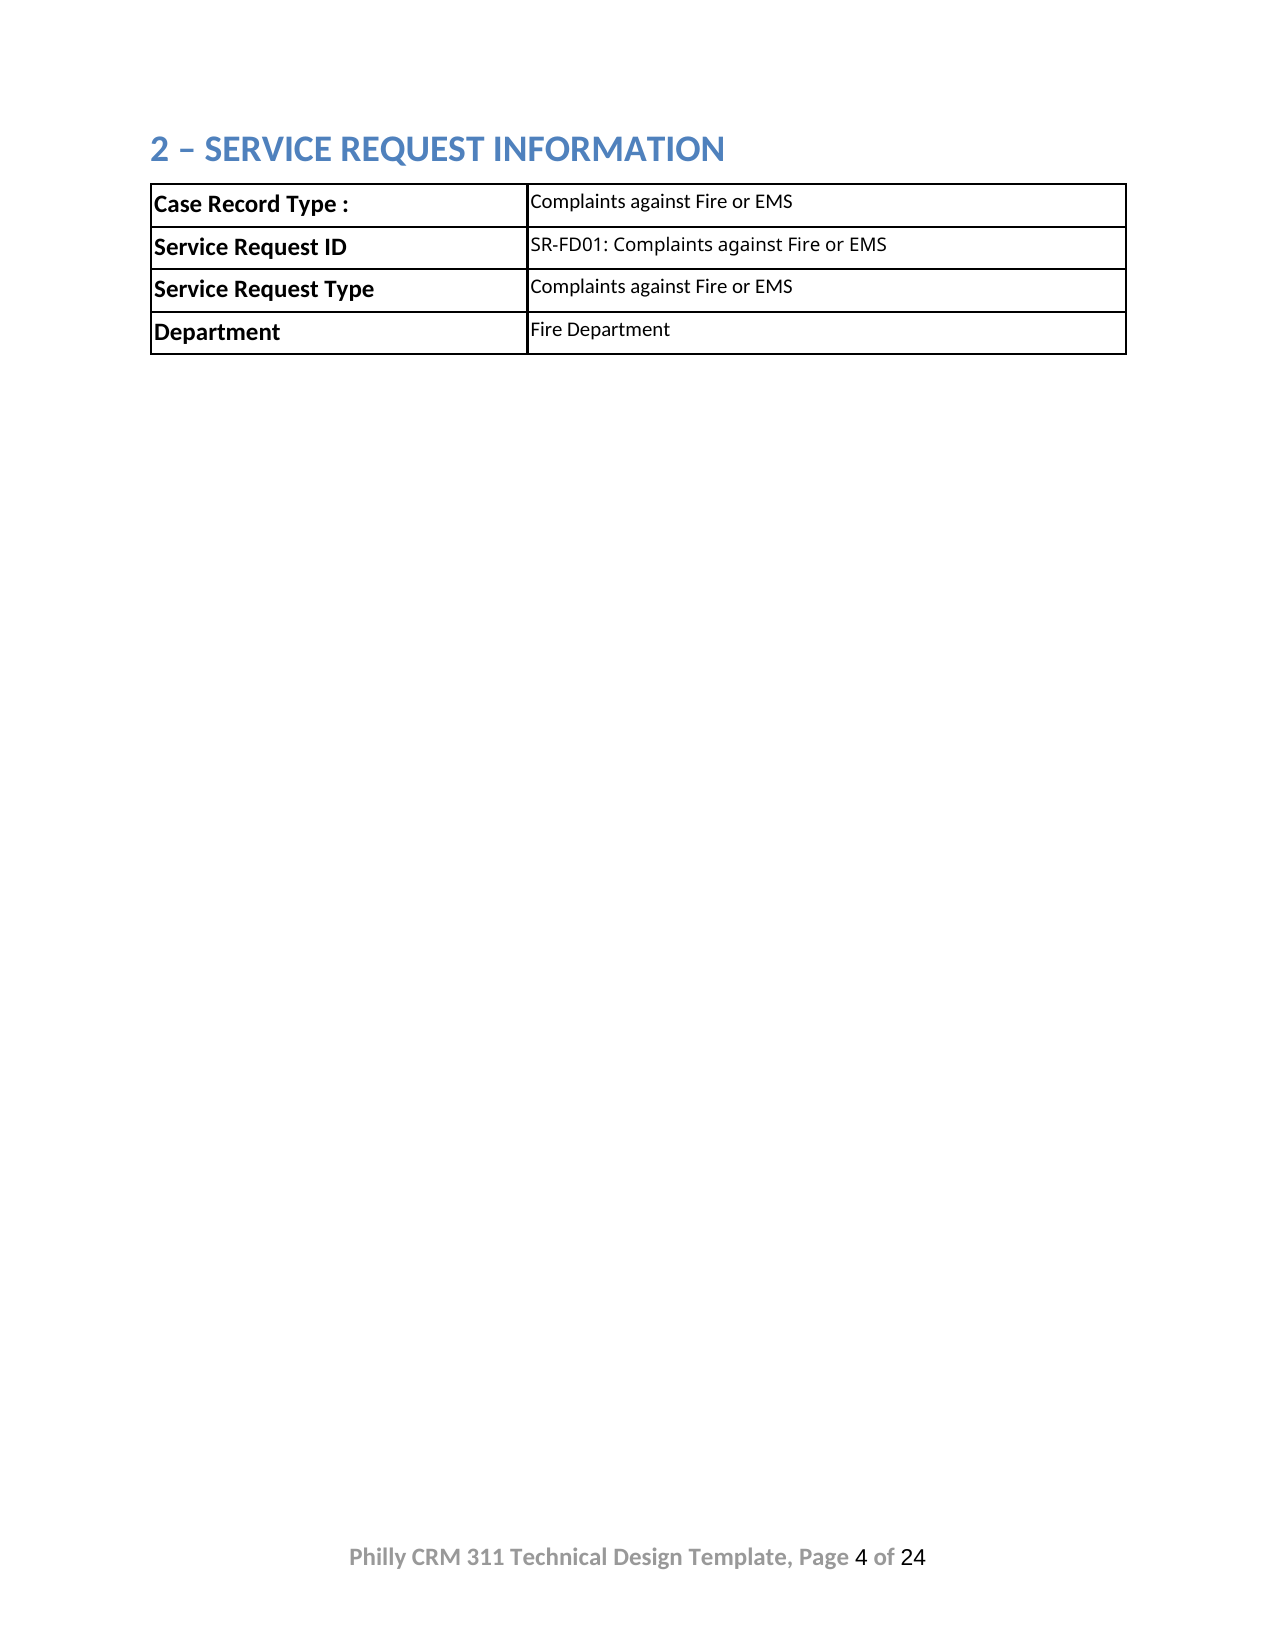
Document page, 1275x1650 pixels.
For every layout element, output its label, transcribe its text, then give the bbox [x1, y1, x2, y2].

table_cell Service Request ID [152, 228, 526, 268]
table_cell Complaints against Fire or EMS [529, 270, 1125, 311]
table_cell Service Request Type [152, 270, 526, 311]
subtitle 2 – SERVICE REQUEST INFORMATION [150, 125, 1125, 171]
table_header Complaints against Fire or EMS [529, 185, 1125, 226]
table_cell SR-FD01: Complaints against Fire or EMS [529, 228, 1125, 268]
table_header Case Record Type : [152, 185, 526, 226]
table_cell Fire Department [529, 313, 1125, 353]
table_cell Department [152, 313, 526, 353]
